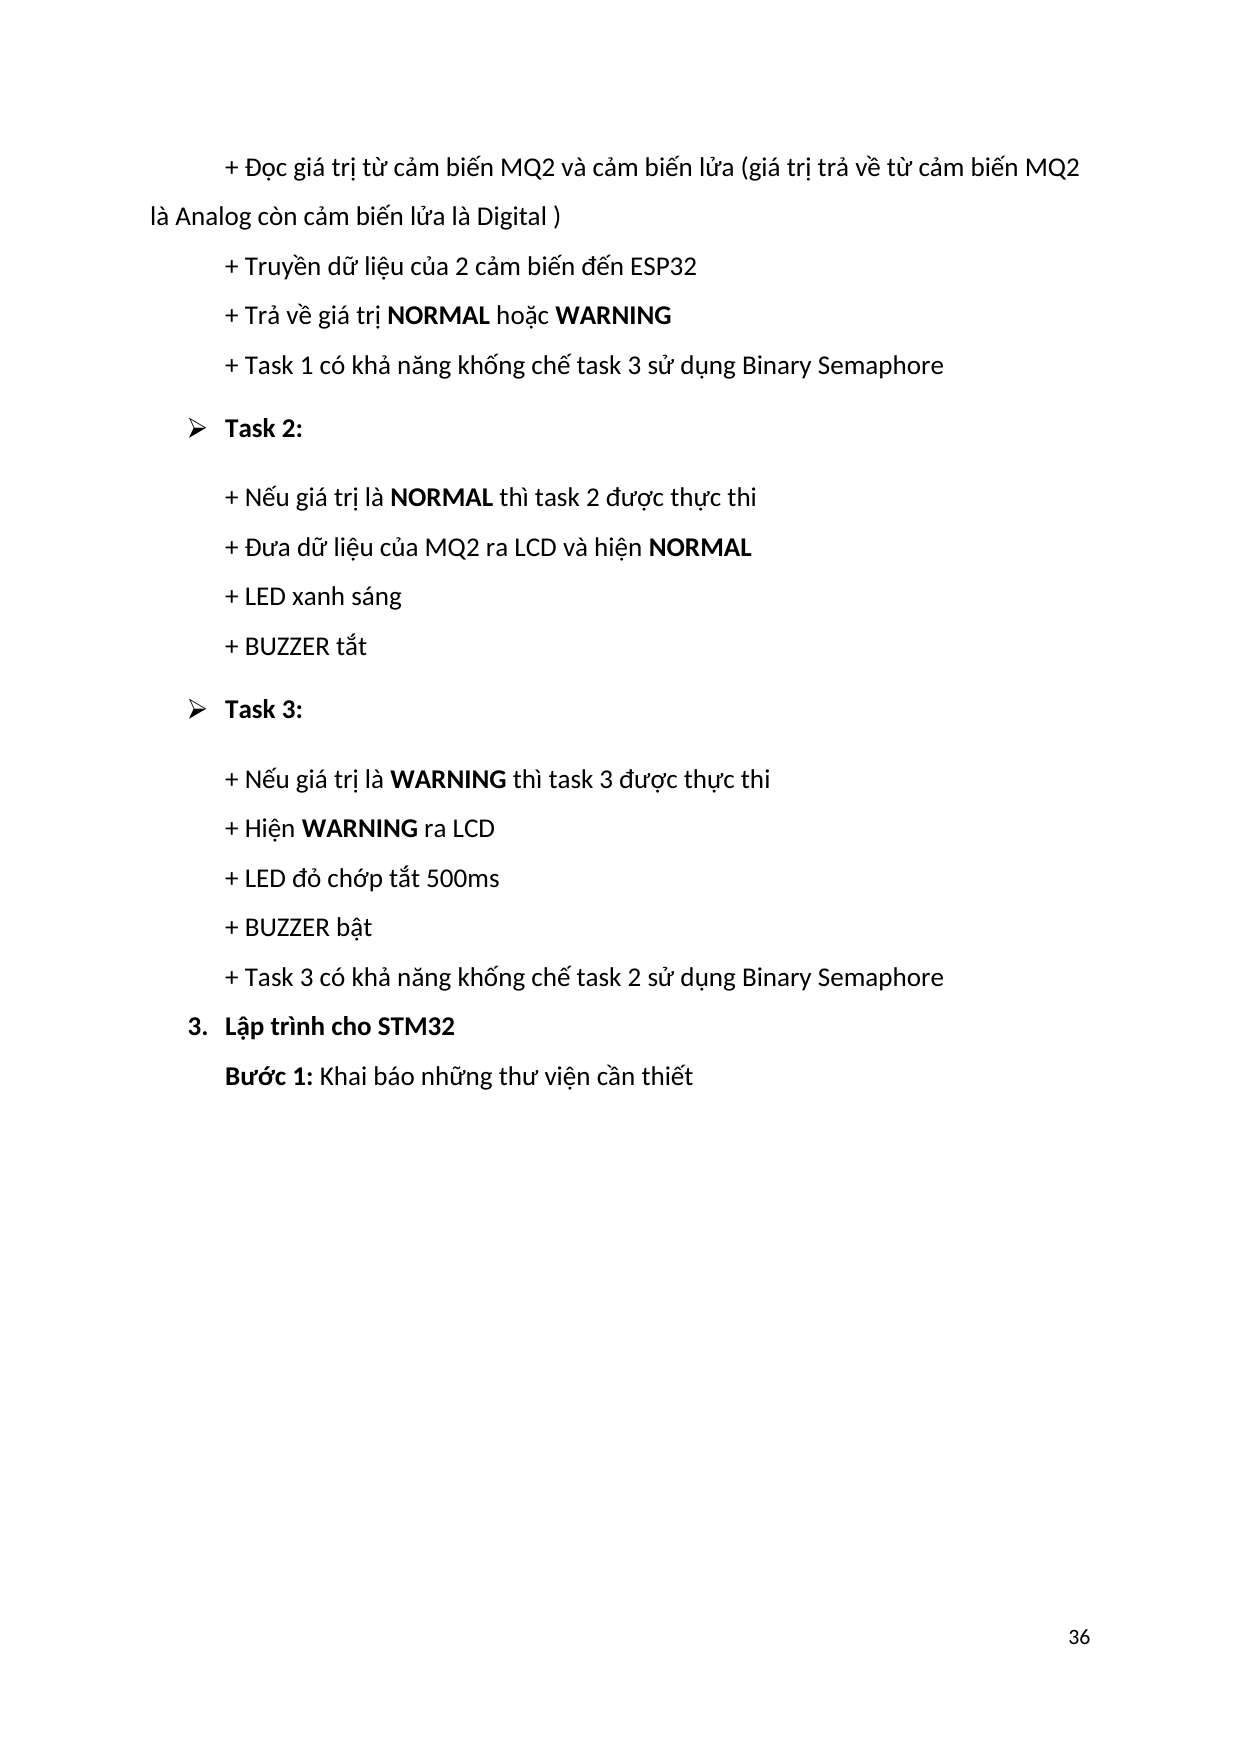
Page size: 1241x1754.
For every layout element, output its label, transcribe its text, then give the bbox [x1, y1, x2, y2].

text + Task 3 có khả năng khống chế task 2 sử dụng Binary Semaphore [150, 960, 1090, 993]
text + Nếu giá trị là WARNING thì task 3 được thực thi [150, 762, 1090, 795]
text + Nếu giá trị là NORMAL thì task 2 được thực thi [150, 481, 1090, 514]
list Task 2: [187, 397, 1090, 453]
text + LED xanh sáng [150, 579, 1090, 613]
text + Đưa dữ liệu của MQ2 ra LCD và hiện NORMAL [150, 530, 1090, 563]
list Task 3: [187, 678, 1090, 734]
text + LED đỏ chớp tắt 500ms [150, 861, 1090, 894]
text Bước 1: Khai báo những thư viện cần thiết [150, 1059, 1090, 1092]
list Lập trình cho STM32 [187, 1009, 1090, 1042]
text + Đọc giá trị từ cảm biến MQ2 và cảm biến lửa (giá trị trả về từ cảm biến MQ2 là Analog còn cảm biến lửa là Digital ) [150, 150, 1090, 232]
text + Trả về giá trị NORMAL hoặc WARNING [150, 298, 1090, 331]
text + BUZZER bật [150, 910, 1090, 943]
text + Hiện WARNING ra LCD [150, 811, 1090, 844]
text + Truyền dữ liệu của 2 cảm biến đến ESP32 [150, 249, 1090, 282]
text + Task 1 có khả năng khống chế task 3 sử dụng Binary Semaphore [150, 348, 1090, 381]
text + BUZZER tắt [150, 629, 1090, 662]
